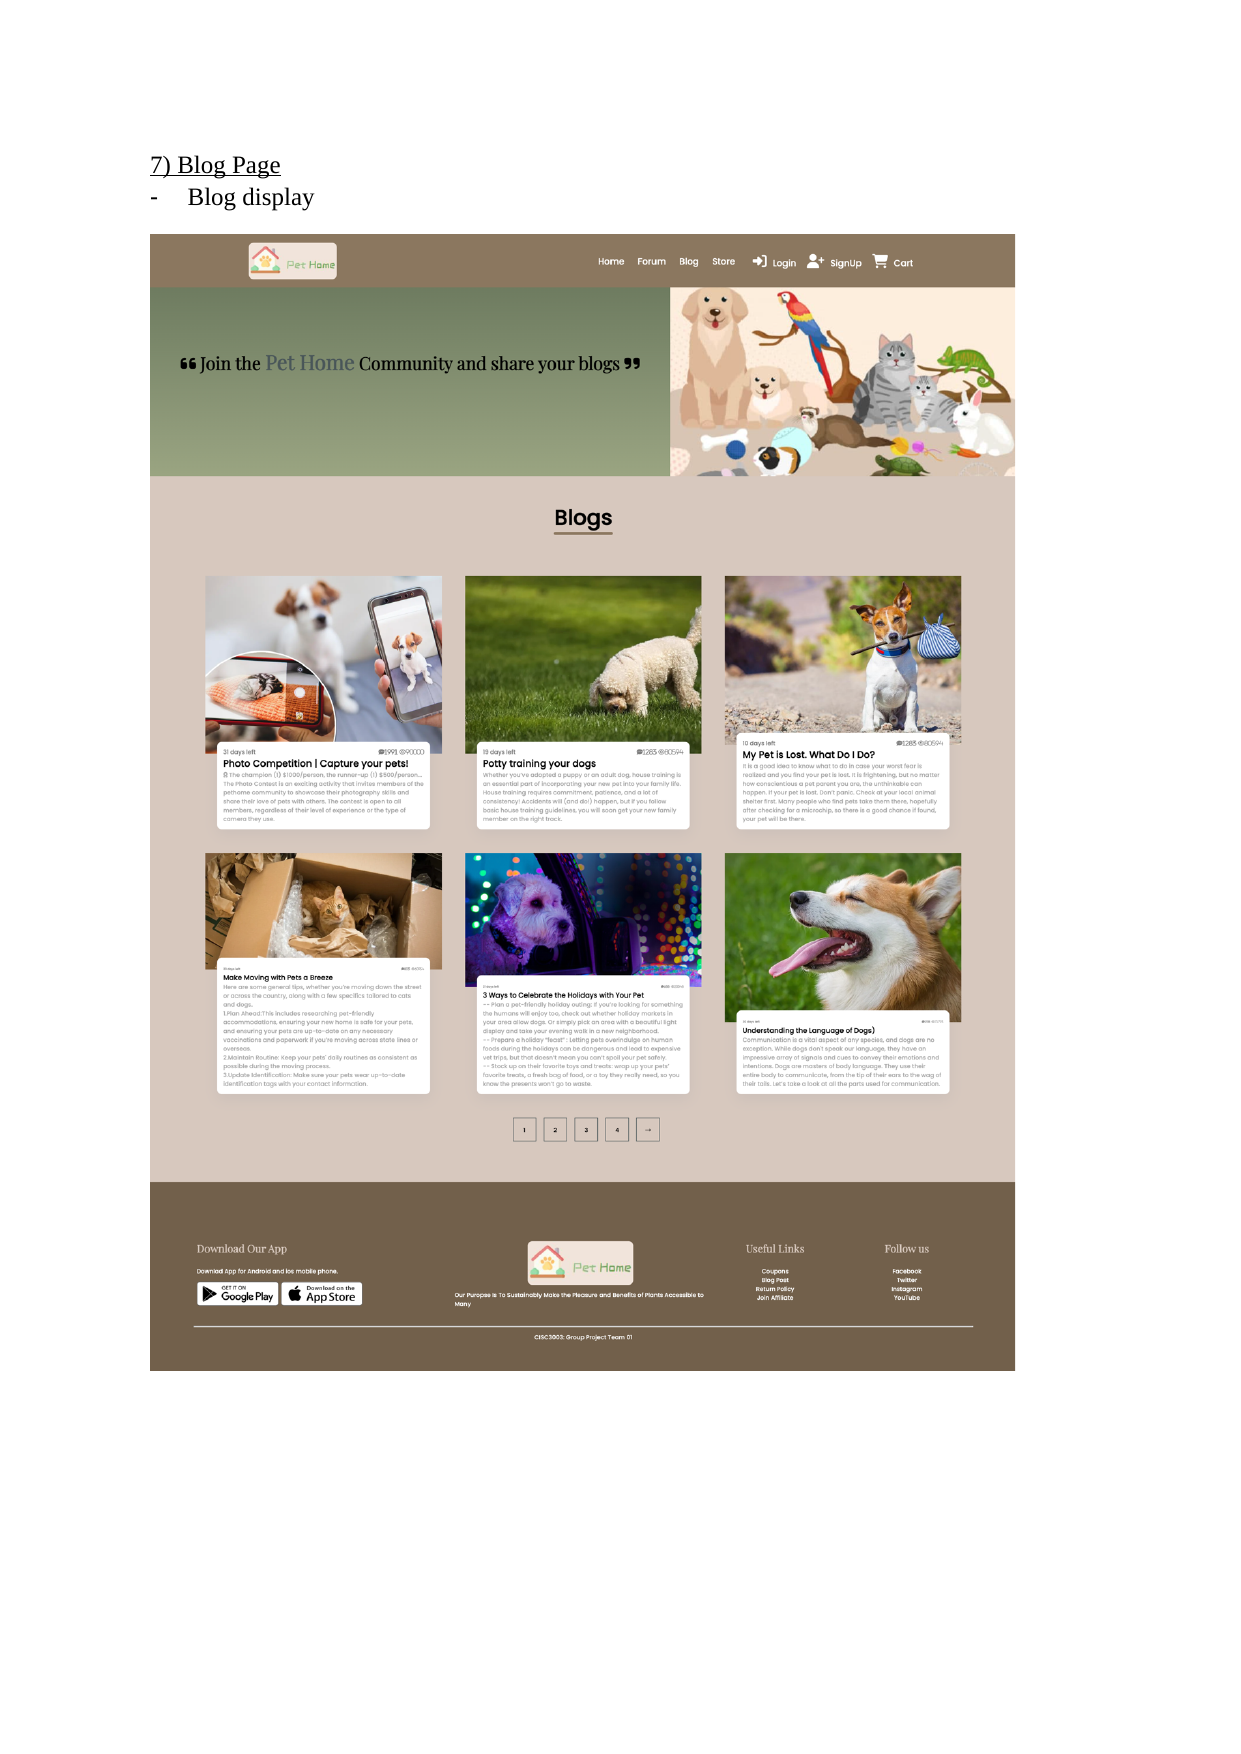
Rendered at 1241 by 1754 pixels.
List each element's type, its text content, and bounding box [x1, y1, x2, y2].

list Blog display [150, 179, 1090, 213]
text 7) Blog Page [150, 150, 1090, 179]
picture [150, 234, 1016, 1371]
